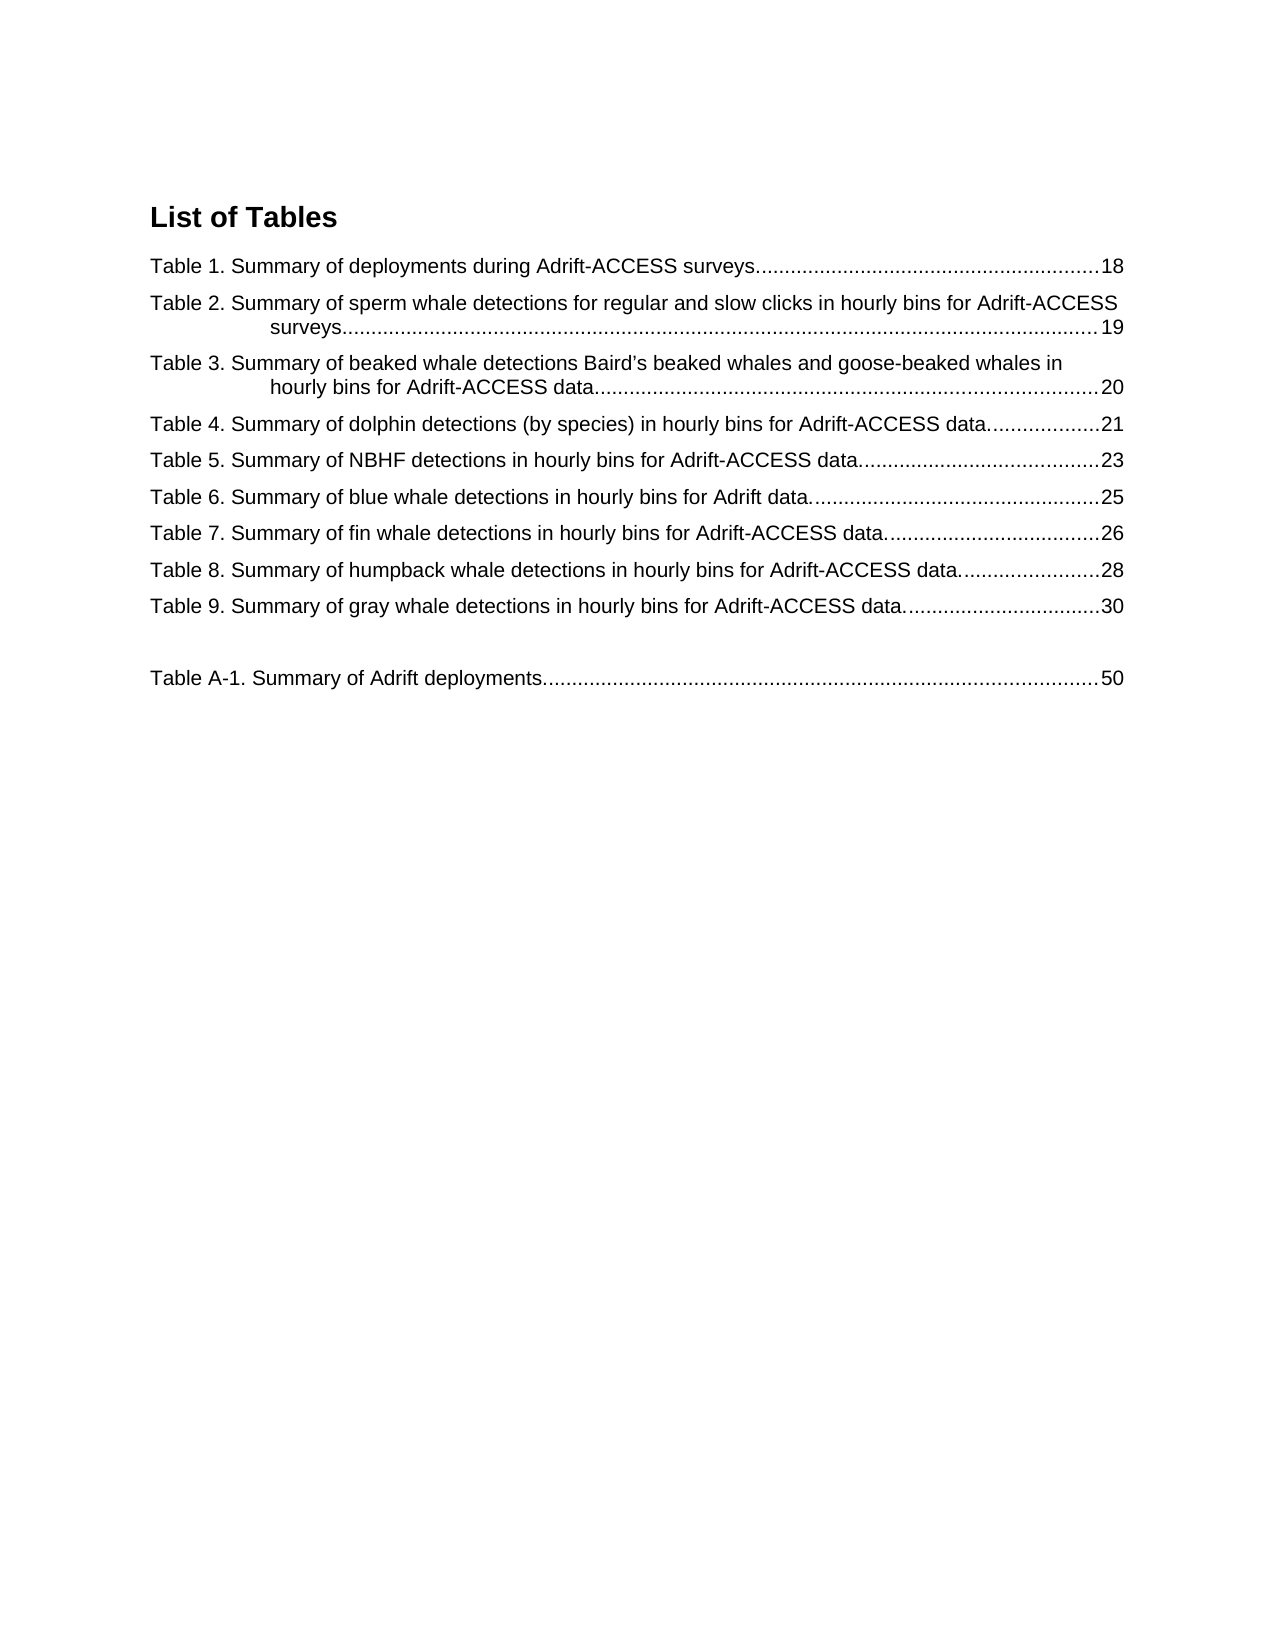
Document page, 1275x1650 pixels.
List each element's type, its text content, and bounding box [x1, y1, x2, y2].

text Table 1. Summary of deployments during Adrift-ACCESS surveys. 18 [150, 254, 1125, 278]
text Table A-1. Summary of Adrift deployments. 50 [150, 665, 1125, 689]
text Table 8. Summary of humpback whale detections in hourly bins for Adrift-ACCESS data. 28 [150, 557, 1125, 581]
text Table 3. Summary of beaked whale detections Baird’s beaked whales and goose-beaked whales in hourly bins for Adrift-ACCESS data. 20 [150, 351, 1125, 399]
text Table 5. Summary of NBHF detections in hourly bins for Adrift-ACCESS data. 23 [150, 448, 1125, 472]
text Table 9. Summary of gray whale detections in hourly bins for Adrift-ACCESS data. 30 [150, 594, 1125, 618]
text Table 2. Summary of sperm whale detections for regular and slow clicks in hourly bins for Adrift-ACCESS surveys. 19 [150, 291, 1125, 339]
text Table 7. Summary of fin whale detections in hourly bins for Adrift-ACCESS data. 26 [150, 521, 1125, 545]
text Table 6. Summary of blue whale detections in hourly bins for Adrift data. 25 [150, 484, 1125, 508]
subtitle List of Tables [150, 200, 1125, 233]
text Table 4. Summary of dolphin detections (by species) in hourly bins for Adrift-ACCESS data. 21 [150, 412, 1125, 436]
